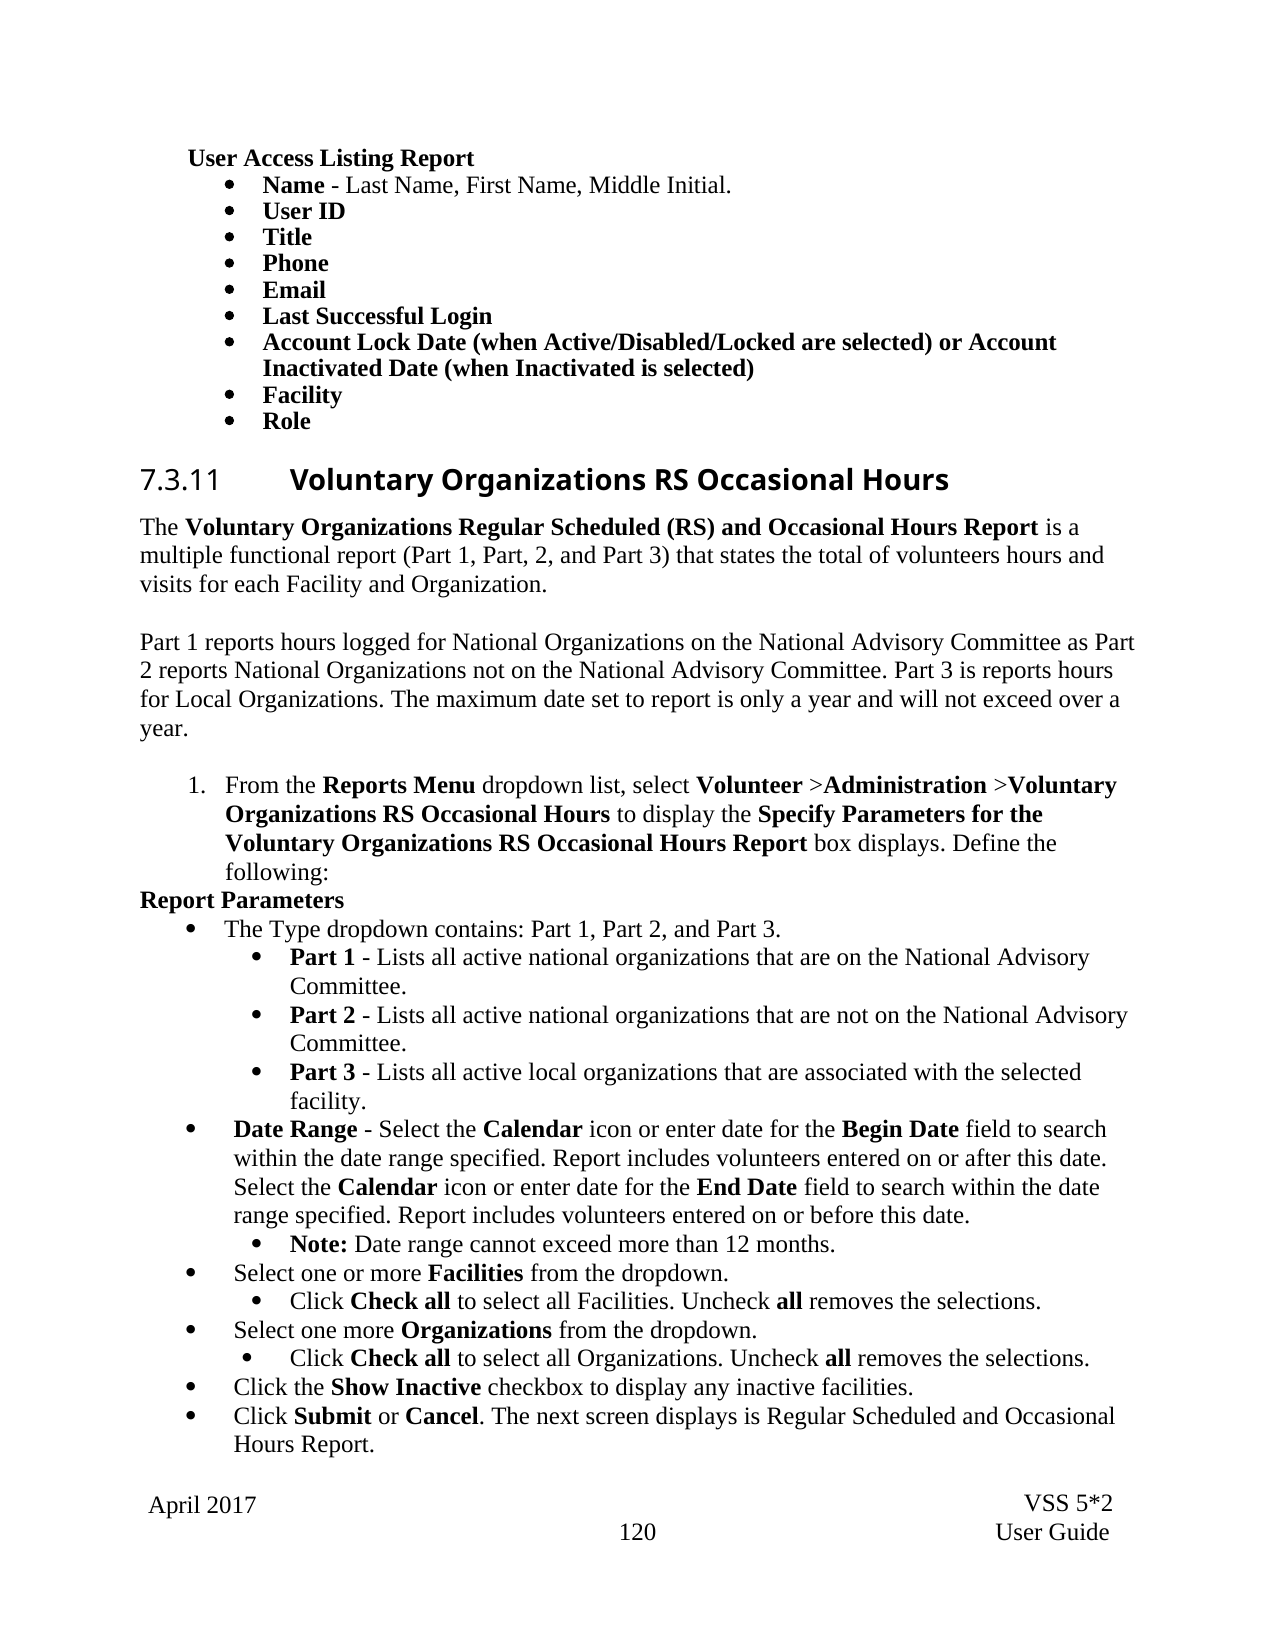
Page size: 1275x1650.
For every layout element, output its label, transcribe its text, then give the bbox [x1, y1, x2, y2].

text User Access Listing Report [187, 146, 1137, 172]
list Phone [225, 251, 1137, 277]
subtitle Voluntary Organizations RS Occasional Hours [139, 459, 1137, 499]
list Click Submit or Cancel. The next screen displays is Regular Scheduled and Occasional Hours Report. [186, 1401, 1137, 1458]
list Facility [225, 382, 1137, 408]
list Part 1 - Lists all active national organizations that are on the National Advisory Committee. [252, 943, 1137, 1000]
list Account Lock Date (when Active/Disabled/Locked are selected) or Account Inactivated Date (when Inactivated is selected) [225, 329, 1137, 382]
text The Voluntary Organizations Regular Scheduled (RS) and Occasional Hours Report is a multiple functional report (Part 1, Part, 2, and Part 3) that states the total of volunteers hours and visits for each Facility and Organization. [139, 512, 1137, 598]
list Date Range - Select the Calendar icon or enter date for the Begin Date field to search within the date range specified. Report includes volunteers entered on or after this date. Select the Calendar icon or enter date for the End Date field to search within the date range specified. Report includes volunteers entered on or before this date. [186, 1115, 1137, 1229]
list Name - Last Name, First Name, Middle Initial. [225, 172, 1137, 198]
list Part 3 - Lists all active local organizations that are associated with the selected facility. [252, 1057, 1137, 1115]
list Title [225, 224, 1137, 251]
list Part 2 - Lists all active national organizations that are not on the National Advisory Committee. [252, 1000, 1137, 1057]
list Click Check all to select all Organizations. Uncheck all removes the selections. [243, 1344, 1137, 1373]
list Email [225, 277, 1137, 303]
list Select one or more Facilities from the dropdown. [186, 1258, 1137, 1287]
list Click the Show Inactive checkbox to display any inactive facilities. [186, 1373, 1137, 1401]
list Role [225, 408, 1137, 434]
list Click Check all to select all Facilities. Uncheck all removes the selections. [252, 1287, 1137, 1315]
text Report Parameters [139, 886, 1137, 914]
list Note: Date range cannot exceed more than 12 months. [252, 1229, 1137, 1258]
list Last Successful Login [225, 303, 1137, 329]
list Select one more Organizations from the dropdown. [186, 1315, 1137, 1344]
list The Type dropdown contains: Part 1, Part 2, and Part 3. [186, 914, 1137, 943]
text Part 1 reports hours logged for National Organizations on the National Advisory Committee as Part 2 reports National Organizations not on the National Advisory Committee. Part 3 is reports hours for Local Organizations. The maximum date set to report is only a year and will not exceed over a year. [139, 627, 1137, 742]
list User ID [225, 198, 1137, 224]
list From the Reports Menu dropdown list, select Volunteer >Administration >Voluntary Organizations RS Occasional Hours to display the Specify Parameters for the Voluntary Organizations RS Occasional Hours Report box displays. Define the following: [187, 771, 1137, 886]
